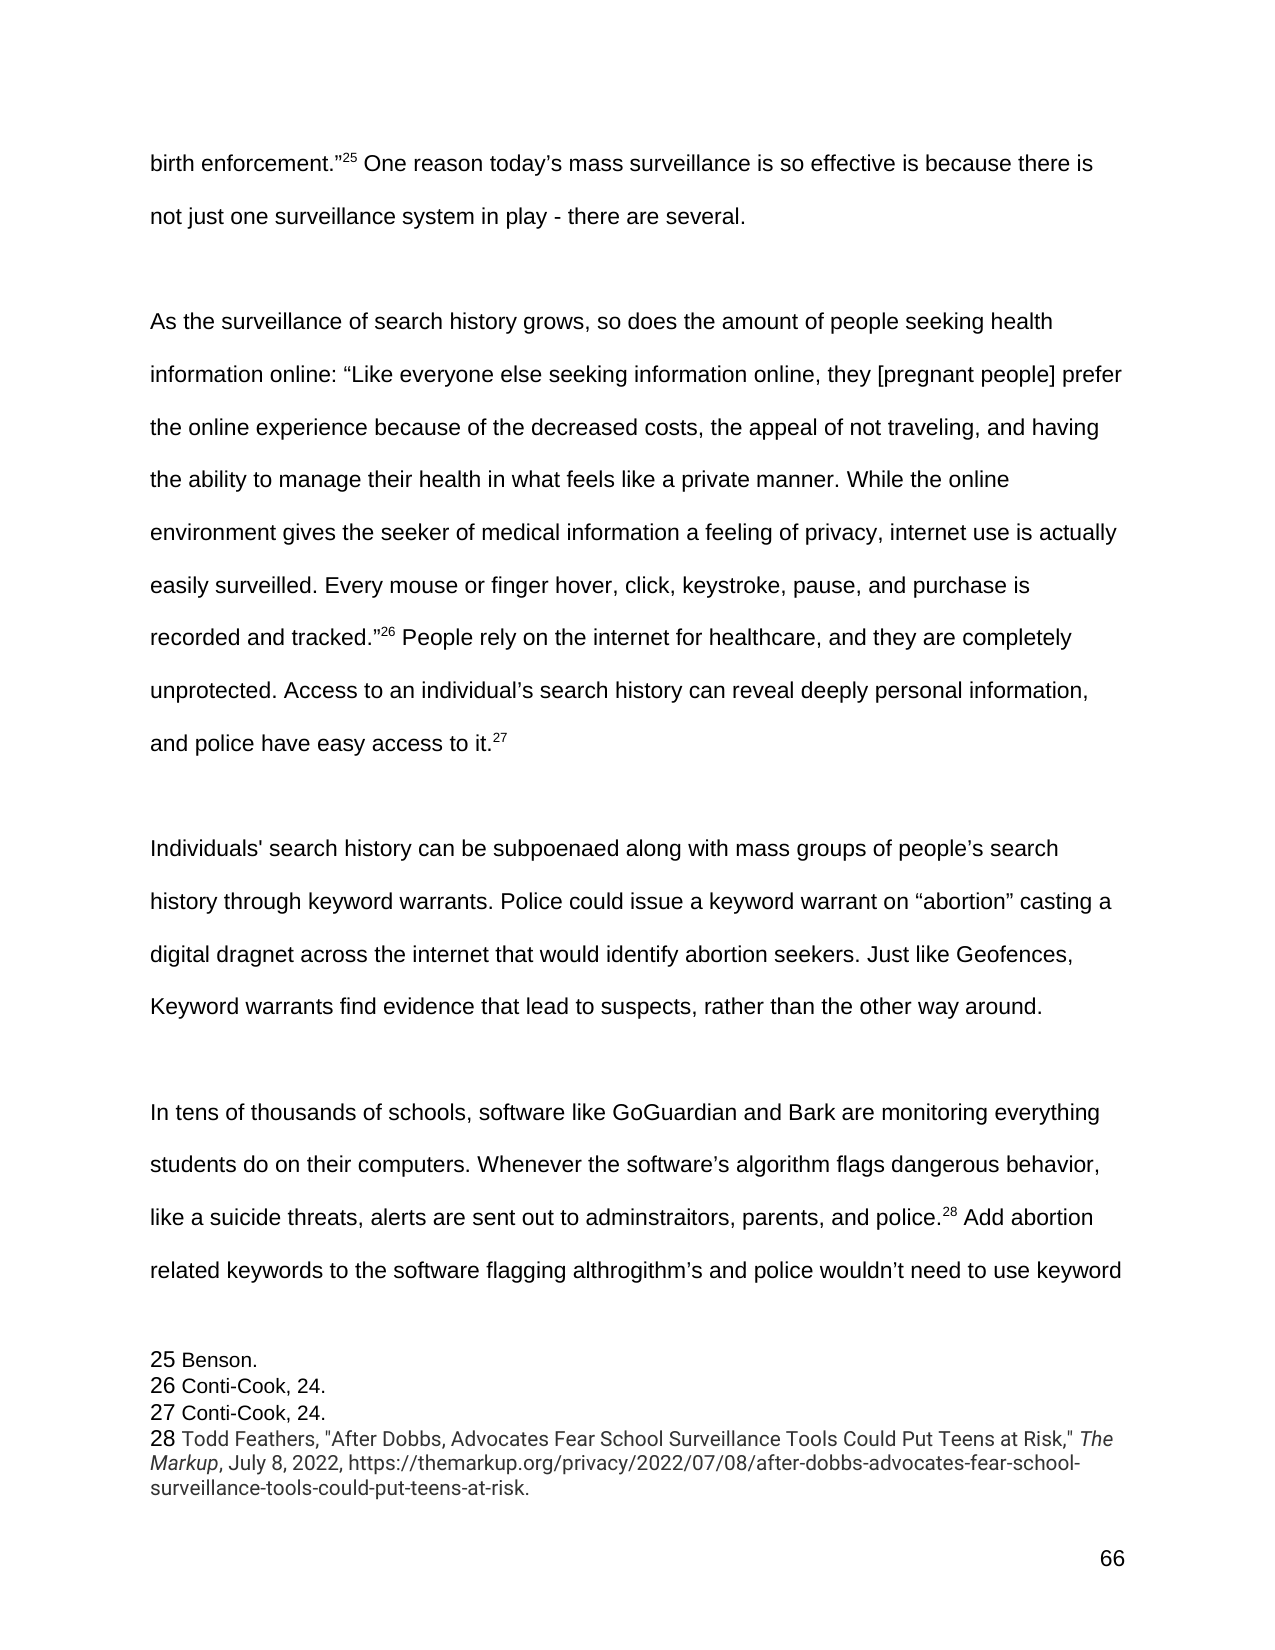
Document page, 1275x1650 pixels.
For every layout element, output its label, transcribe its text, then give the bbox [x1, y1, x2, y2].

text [150, 1099, 1125, 1283]
text As the surveillance of search history grows, so does the amount of people seeking health information online: “Like everyone else seeking information online, they [pregnant people] prefer the online experience because of the decreased costs, the appeal of not traveling, and having the ability to manage their health in what feels like a private manner. While the online environment gives the seeker of medical information a feeling of privacy, internet use is actually easily surveilled. Every mouse or finger hover, click, keystroke, pause, and purchase is recorded and tracked.” People rely on the internet for healthcare, and they are completely unprotected. Access to an individual’s search history can reveal deeply personal information, and police have easy access to it. [150, 308, 1125, 756]
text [150, 150, 1125, 229]
text Individuals' search history can be subpoenaed along with mass groups of people’s search history through keyword warrants. Police could issue a keyword warrant on “abortion” casting a digital dragnet across the internet that would identify abortion seekers. Just like Geofences, Keyword warrants find evidence that lead to suspects, rather than the other way around. [150, 835, 1125, 1020]
